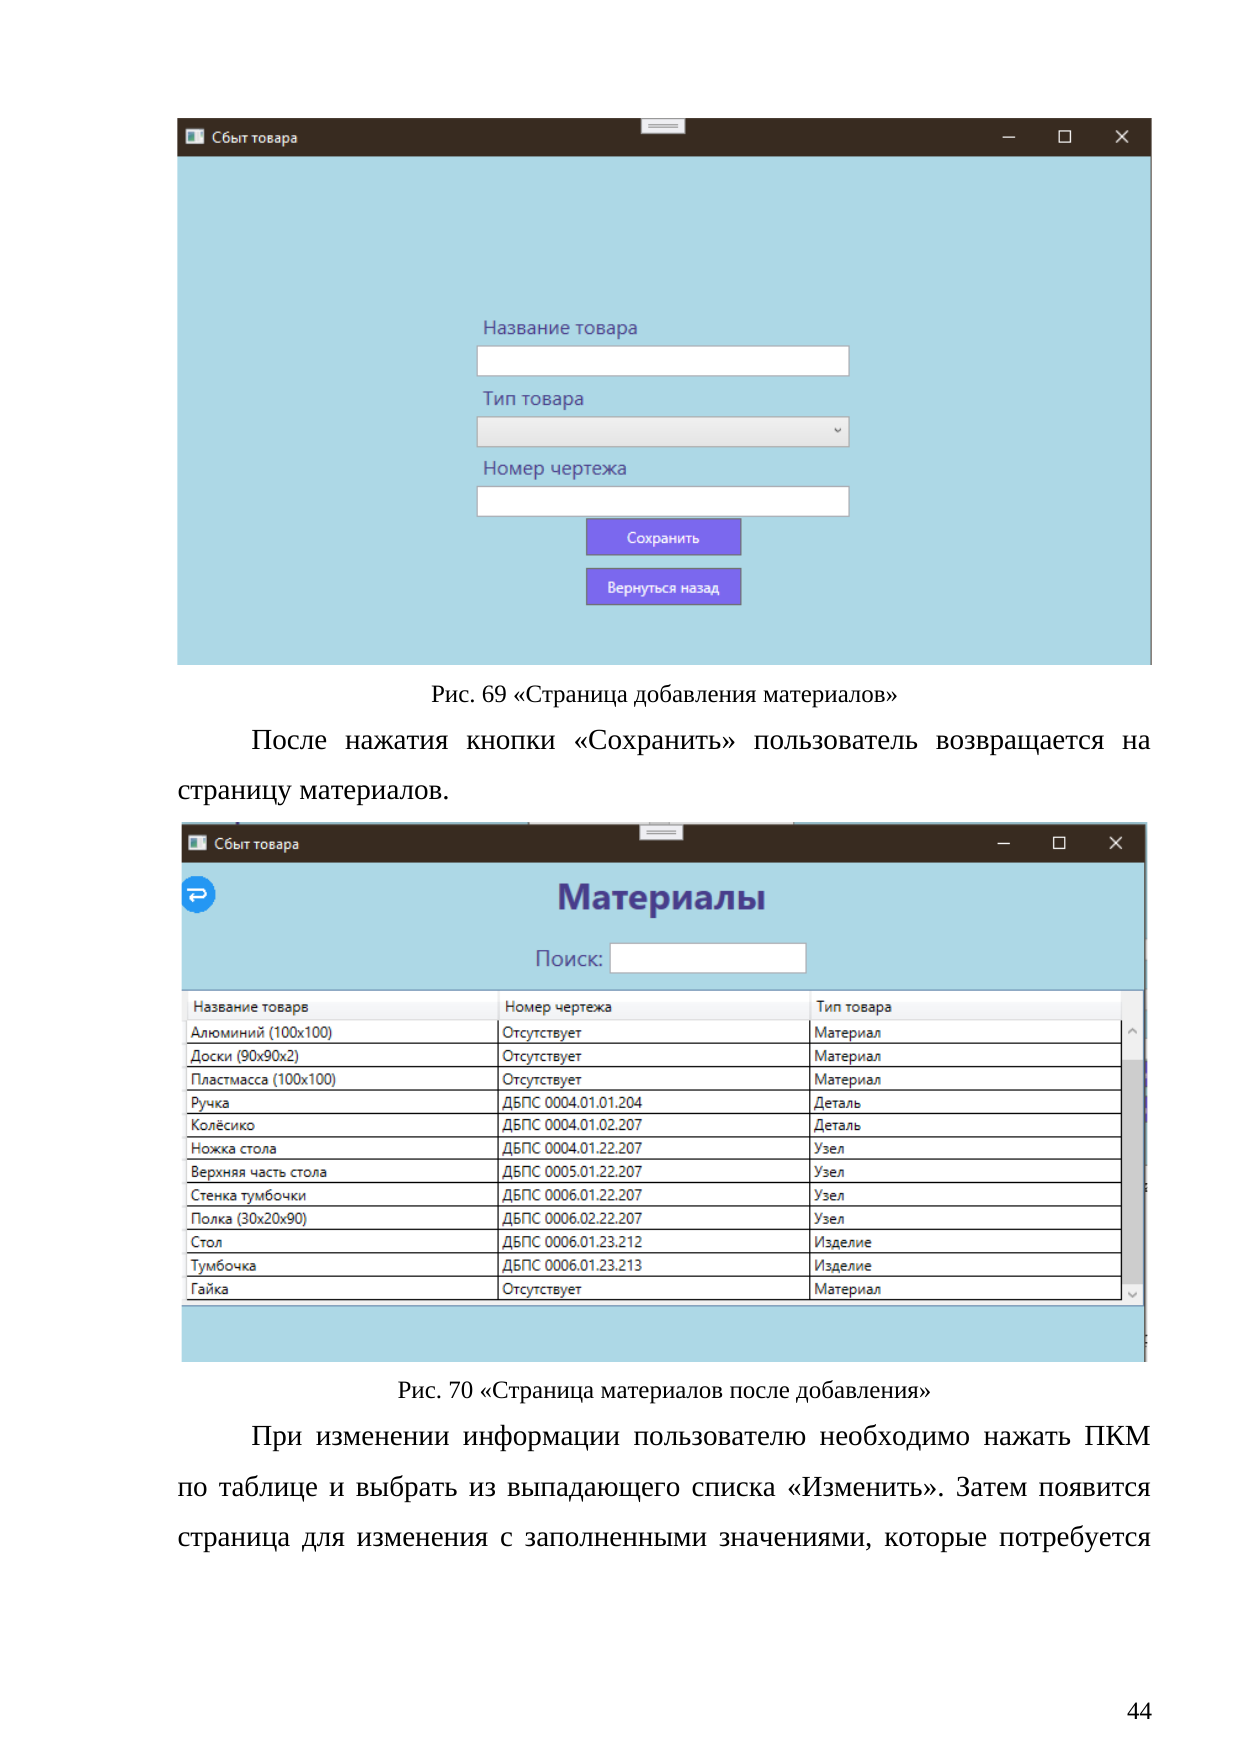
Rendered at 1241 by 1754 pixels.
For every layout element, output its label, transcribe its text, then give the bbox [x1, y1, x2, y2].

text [177, 1418, 1152, 1553]
picture [181, 822, 1148, 1362]
picture [177, 118, 1152, 665]
text После нажатия кнопки «Сохранить» пользователь возвращается на страницу материалов. [177, 722, 1152, 806]
text Рис. 69 «Страница добавления материалов» [177, 679, 1152, 708]
text Рис. 70 «Страница материалов после добавления» [177, 1375, 1152, 1404]
